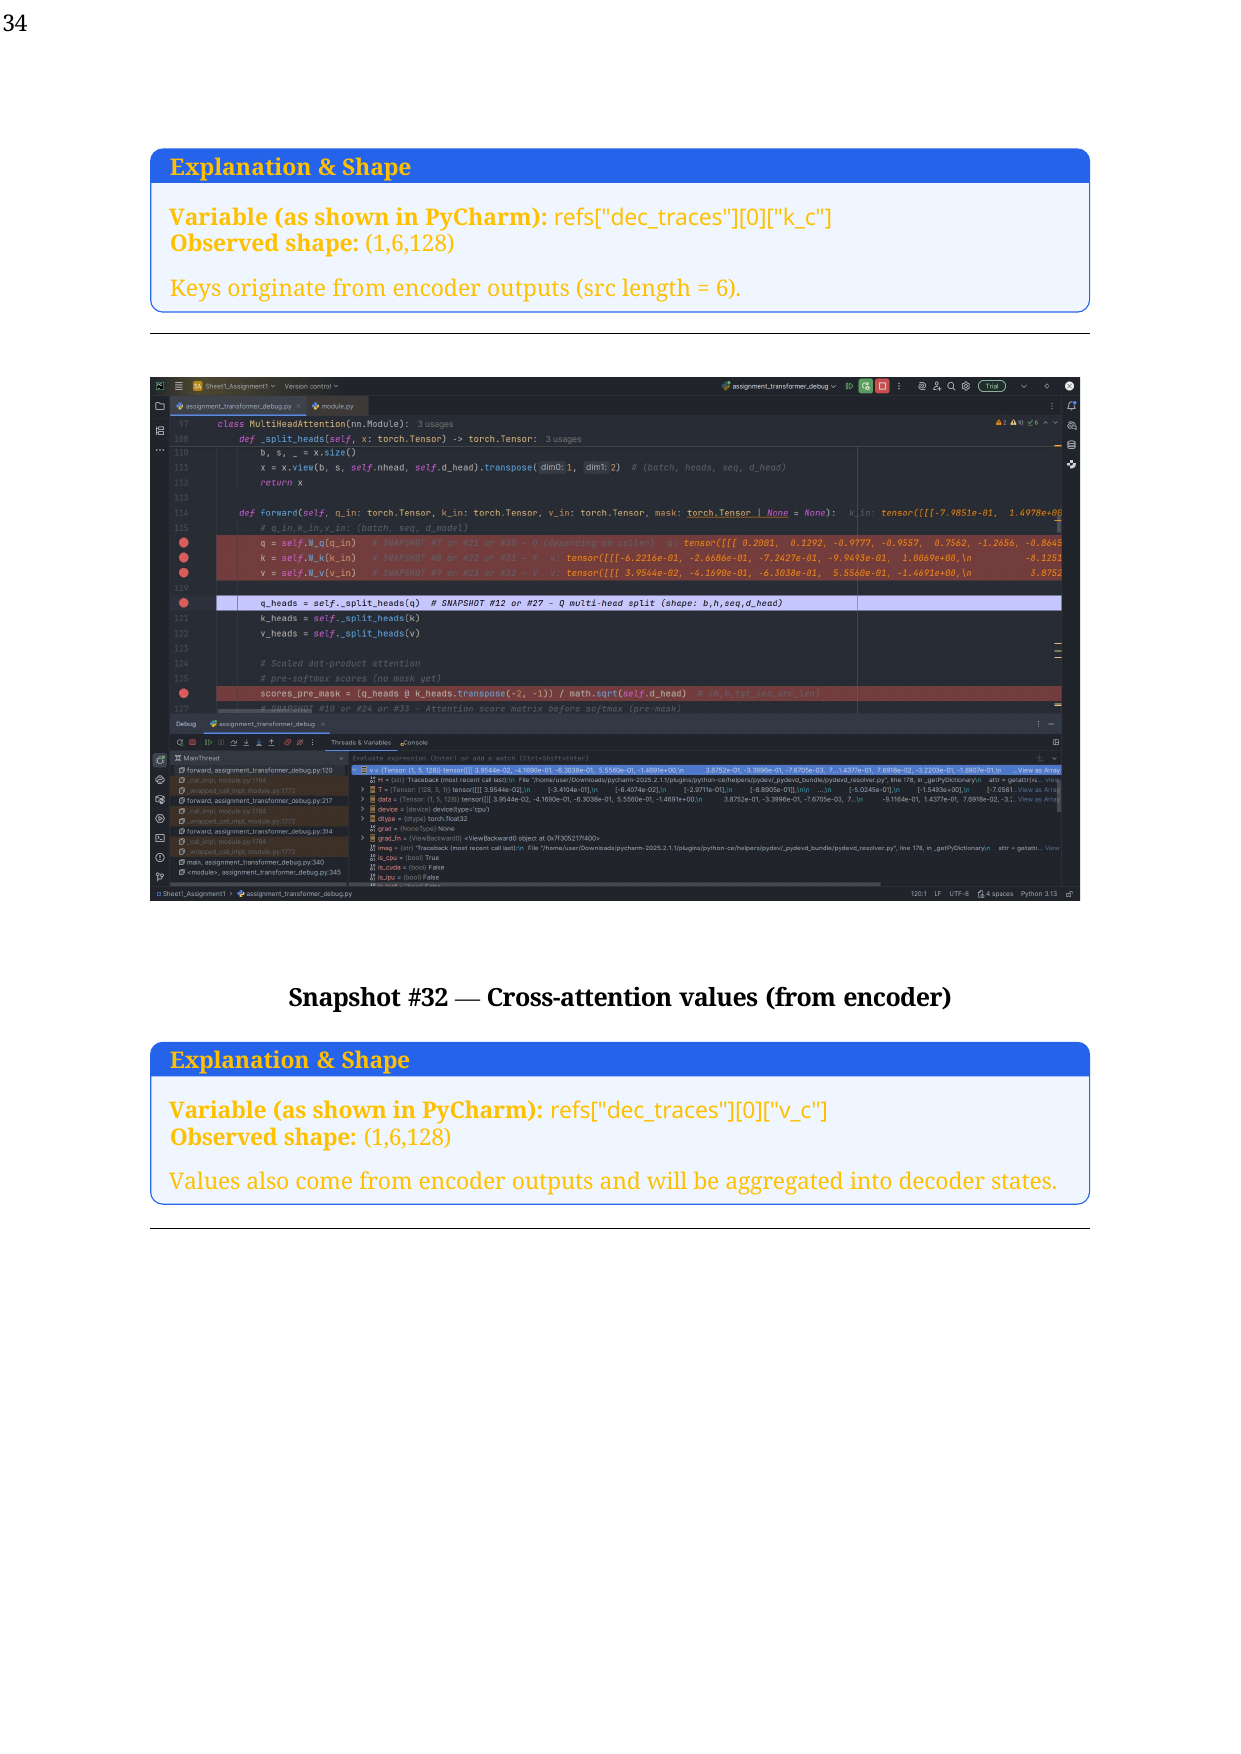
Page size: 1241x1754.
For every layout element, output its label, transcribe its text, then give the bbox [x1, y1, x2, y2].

text Snapshot #32 — Cross-attention values (from encoder) [148, 979, 1093, 1014]
picture [150, 377, 1080, 901]
